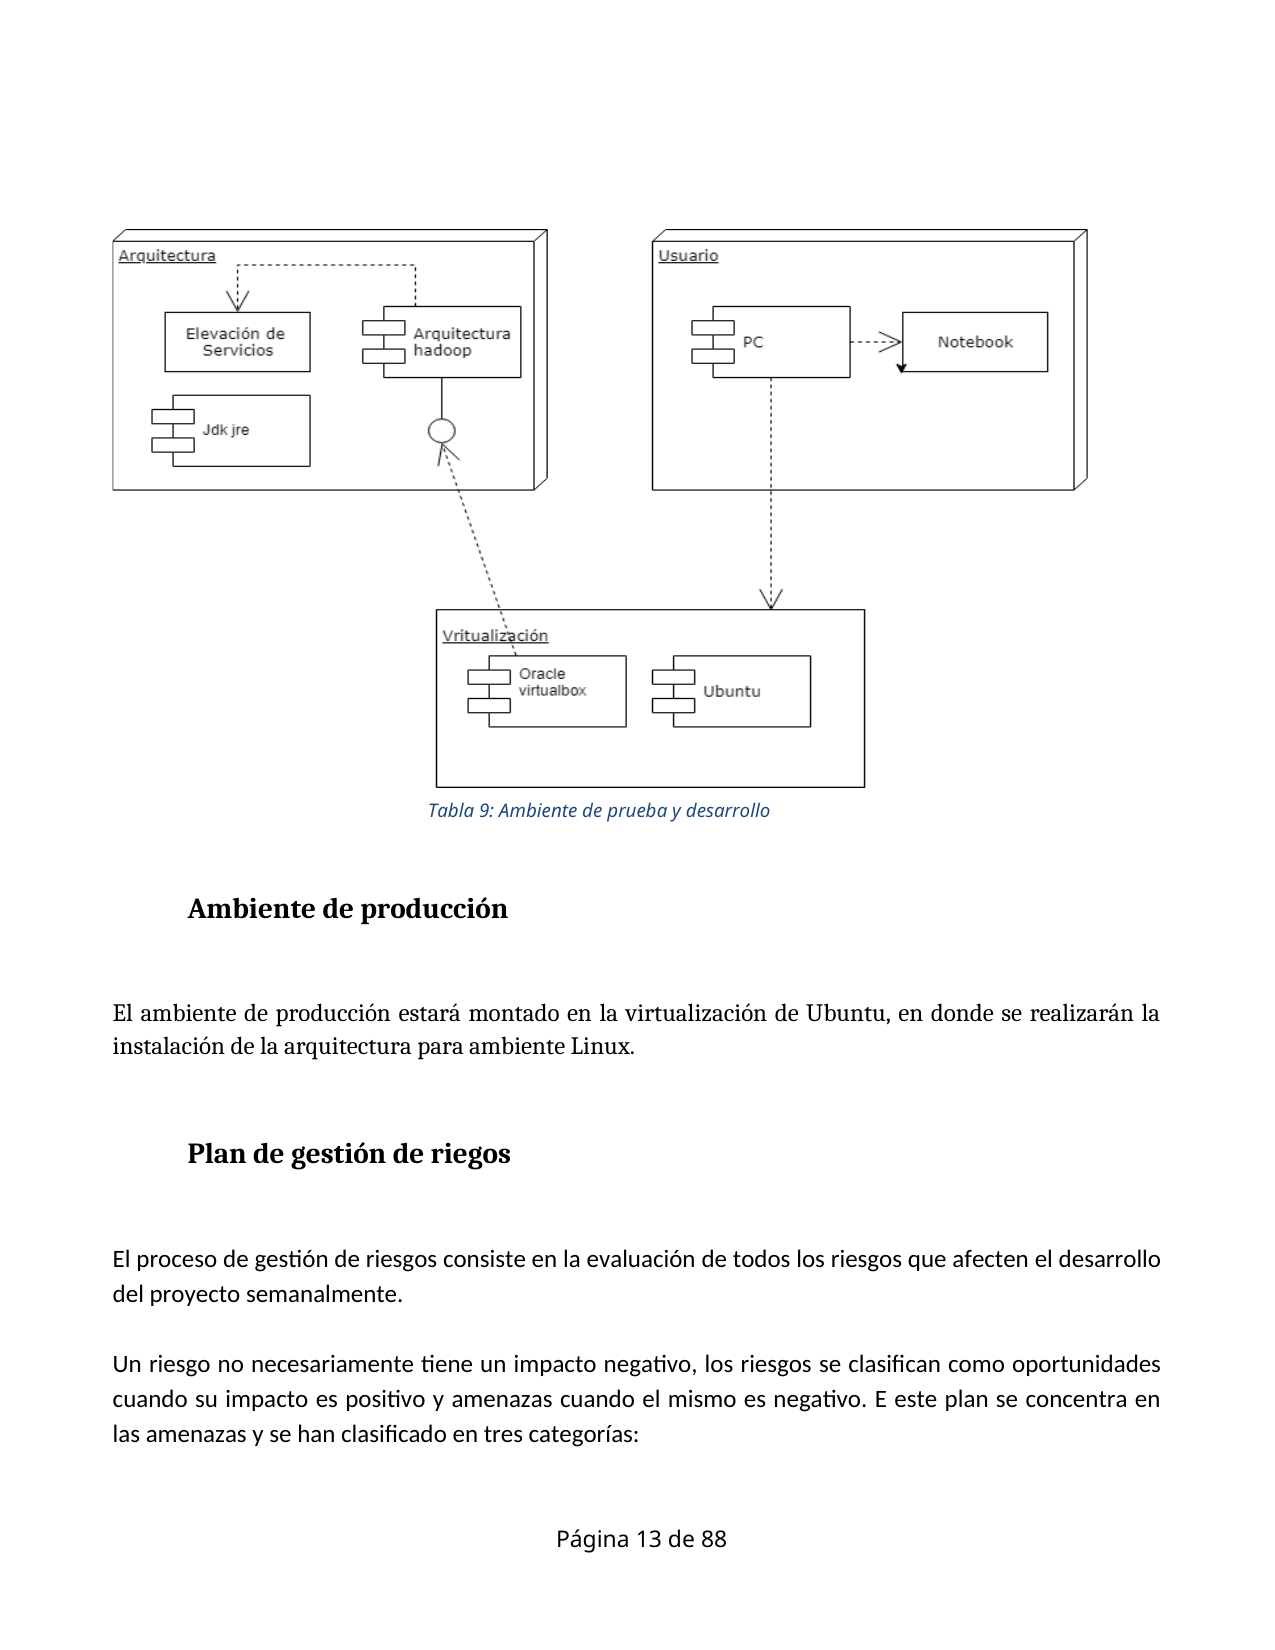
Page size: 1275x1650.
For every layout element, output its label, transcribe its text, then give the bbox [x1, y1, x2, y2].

text El ambiente de producción estará montado en la virtualización de Ubuntu, en donde se realizarán la instalación de la arquitectura para ambiente Linux. [112, 998, 1162, 1060]
picture [112, 229, 1088, 788]
text Un riesgo no necesariamente tiene un impacto negativo, los riesgos se clasifican como oportunidades cuando su impacto es positivo y amenazas cuando el mismo es negativo. E este plan se concentra en las amenazas y se han clasificado en tres categorías: [112, 1348, 1162, 1449]
text El proceso de gestión de riesgos consiste en la evaluación de todos los riesgos que afecten el desarrollo del proyecto semanalmente. [112, 1243, 1162, 1309]
subtitle Plan de gestión de riegos [187, 1137, 1162, 1170]
subtitle Ambiente de producción [187, 892, 1162, 926]
